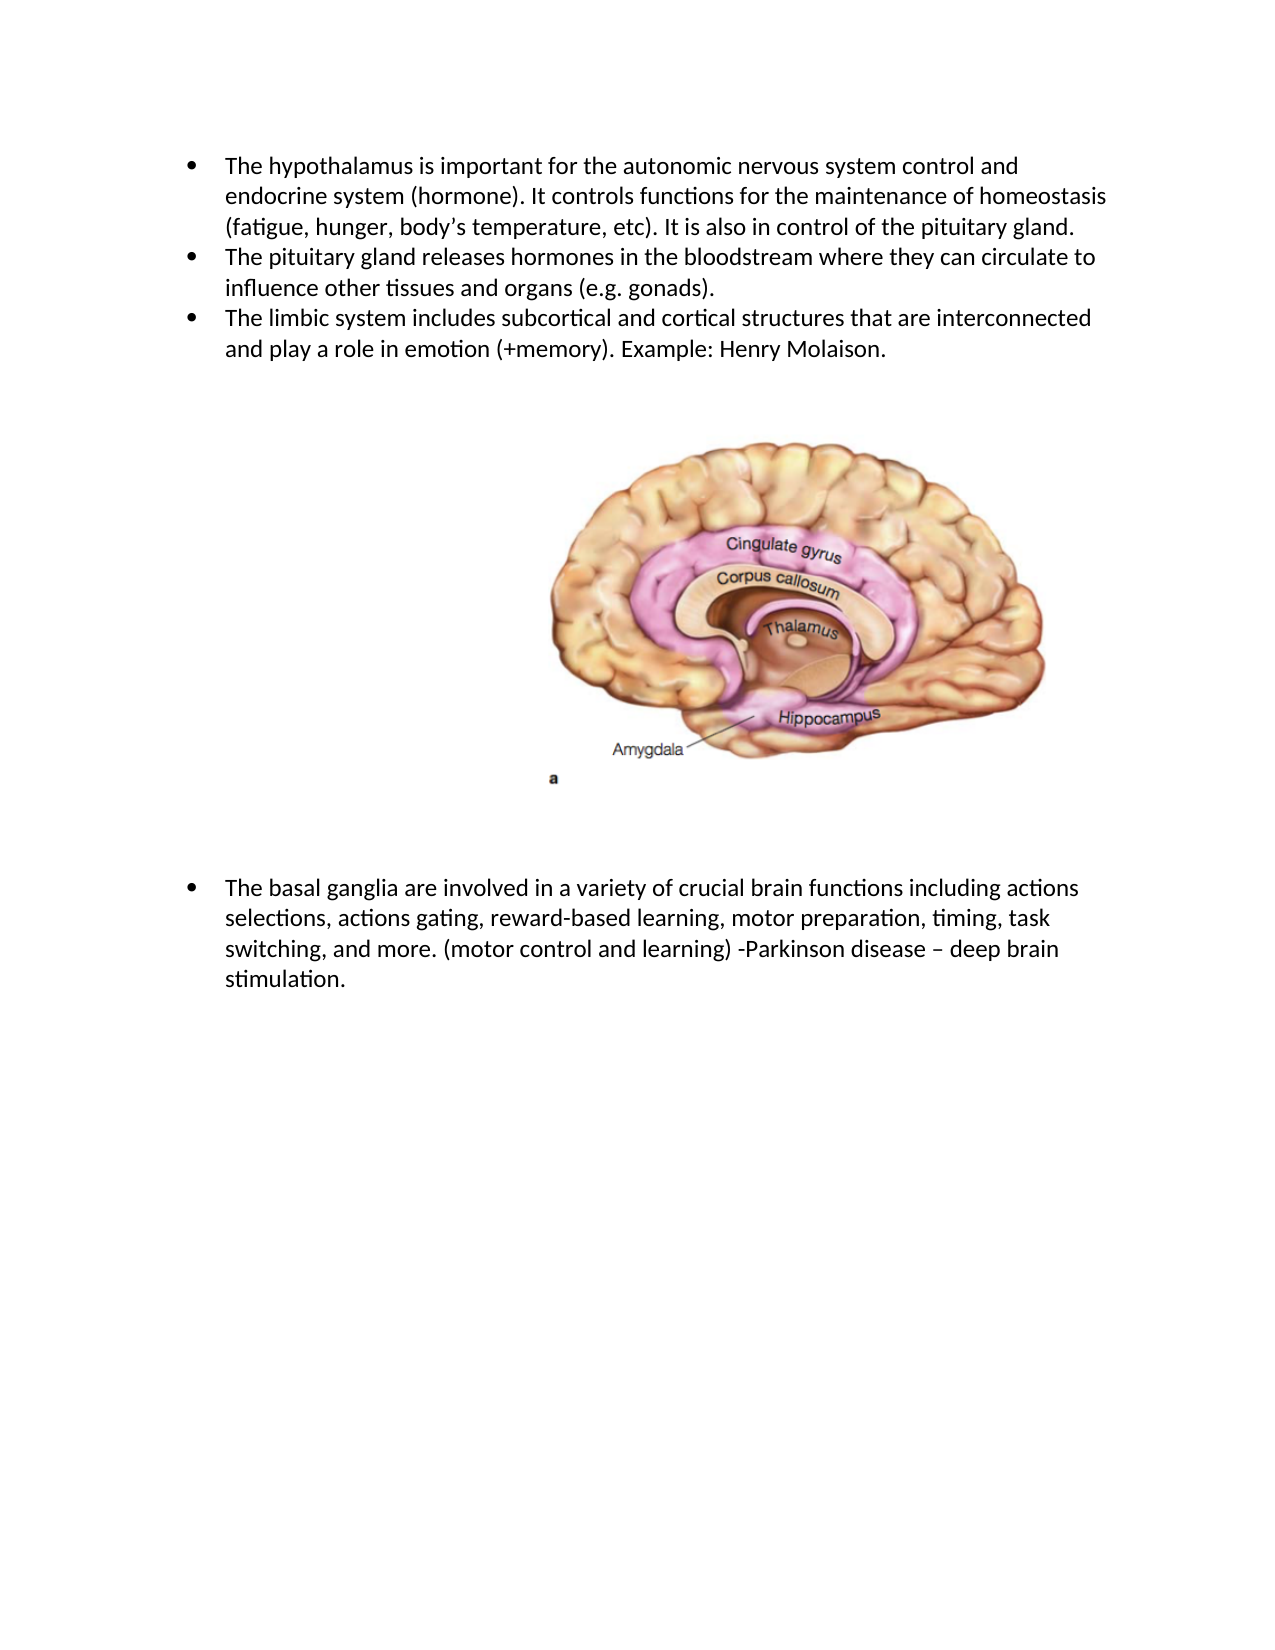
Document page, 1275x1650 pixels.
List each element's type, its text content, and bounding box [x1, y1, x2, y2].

list The limbic system includes subcortical and cortical structures that are interconnected and play a role in emotion (+memory). Example: Henry Molaison. [187, 303, 1125, 364]
picture [519, 394, 1057, 811]
list The pituitary gland releases hormones in the bloodstream where they can circulate to influence other tissues and organs (e.g. gonads). [187, 242, 1125, 303]
list The basal ganglia are involved in a variety of crucial brain functions including actions selections, actions gating, reward-based learning, motor preparation, timing, task switching, and more. (motor control and learning) -Parkinson disease – deep brain stimulation. [187, 872, 1125, 994]
list The hypothalamus is important for the autonomic nervous system control and endocrine system (hormone). It controls functions for the maintenance of homeostasis (fatigue, hunger, body’s temperature, etc). It is also in control of the pituitary gland. [187, 150, 1125, 242]
